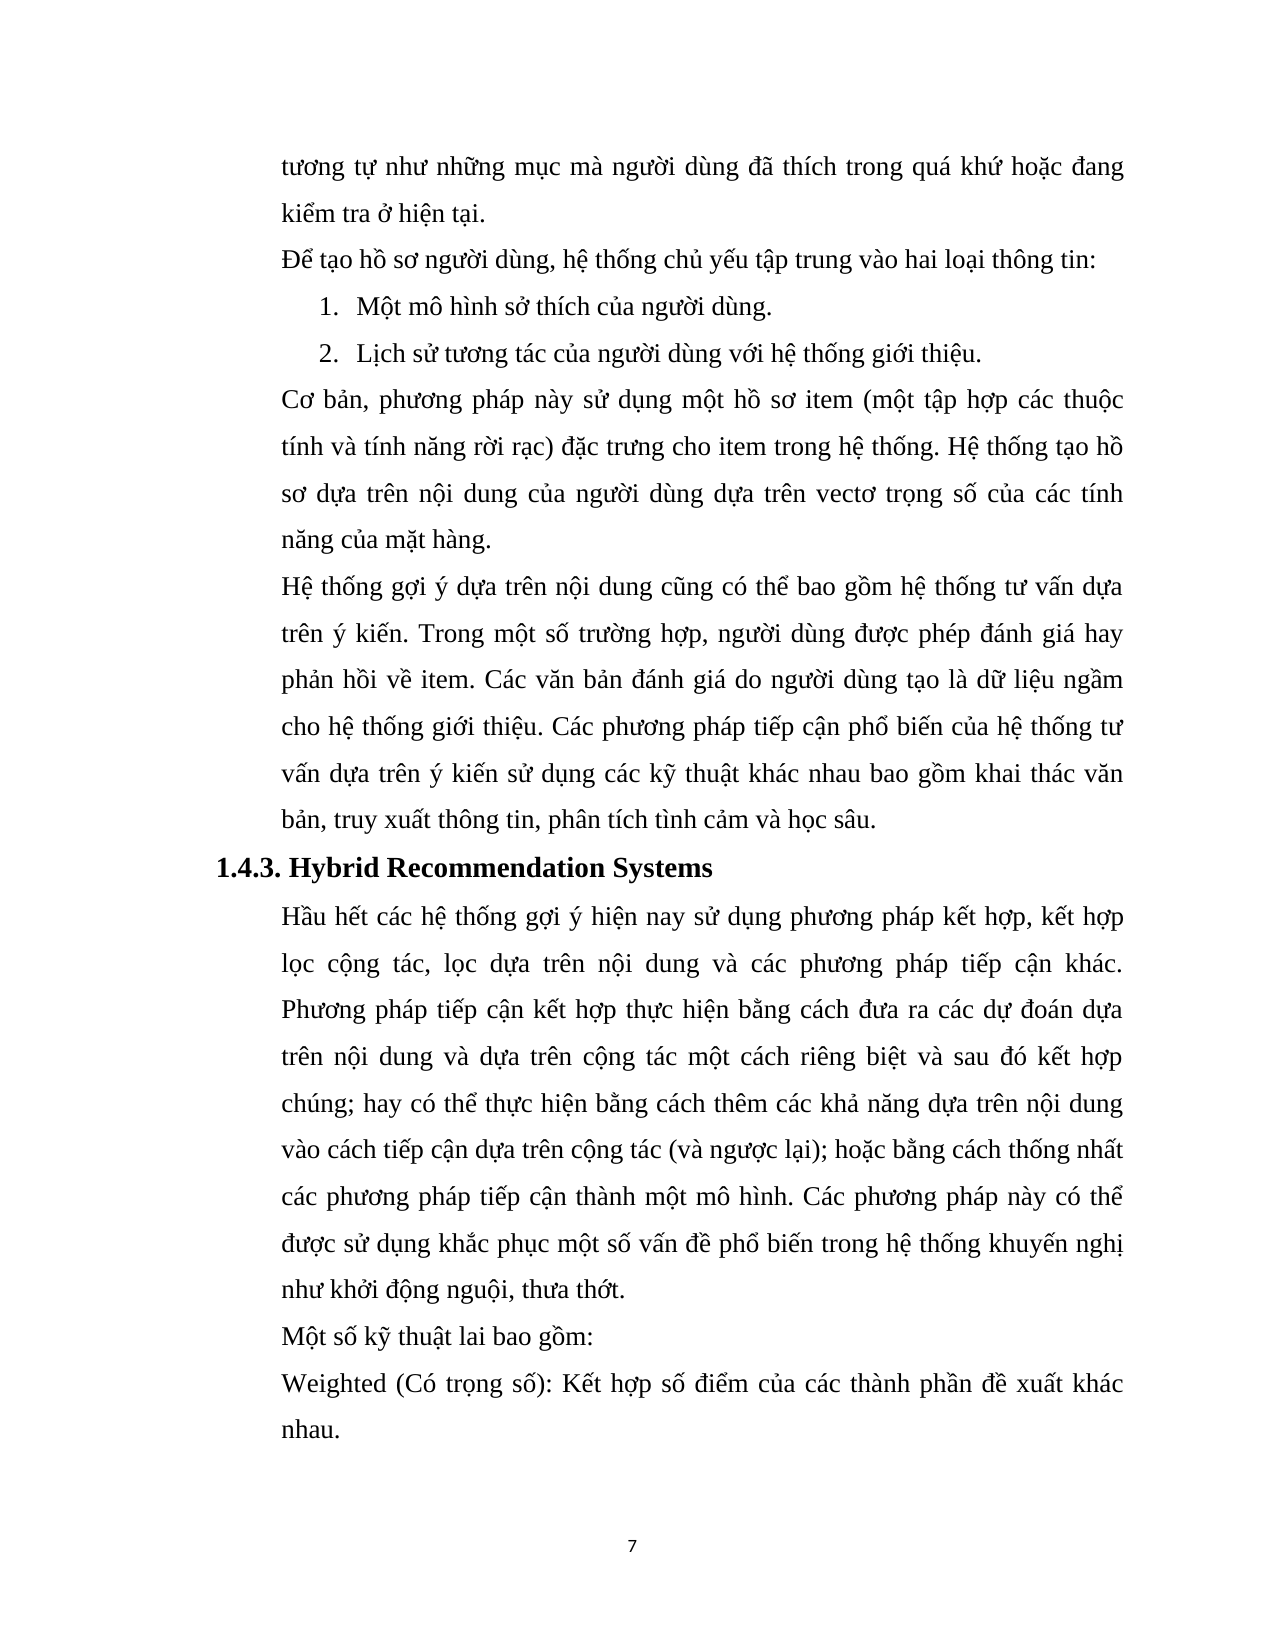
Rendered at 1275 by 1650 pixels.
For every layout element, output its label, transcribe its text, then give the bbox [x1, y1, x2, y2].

subtitle Hybrid Recommendation Systems [216, 850, 1125, 883]
text Hệ thống gợi ý dựa trên nội dung cũng có thể bao gồm hệ thống tư vấn dựa trên ý kiến. Trong một số trường hợp, người dùng được phép đánh giá hay phản hồi về item. Các văn bản đánh giá do người dùng tạo là dữ liệu ngầm cho hệ thống giới thiệu. Các phương pháp tiếp cận phổ biến của hệ thống tư vấn dựa trên ý kiến sử dụng các kỹ thuật khác nhau bao gồm khai thác văn bản, truy xuất thông tin, phân tích tình cảm và học sâu. [281, 570, 1125, 834]
text Cơ bản, phương pháp này sử dụng một hồ sơ item (một tập hợp các thuộc tính và tính năng rời rạc) đặc trưng cho item trong hệ thống. Hệ thống tạo hồ sơ dựa trên nội dung của người dùng dựa trên vectơ trọng số của các tính năng của mặt hàng. [281, 383, 1125, 554]
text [281, 150, 1125, 228]
list Một mô hình sở thích của người dùng. [319, 290, 1125, 321]
text Một số kỹ thuật lai bao gồm: [281, 1320, 1125, 1351]
text Hầu hết các hệ thống gợi ý hiện nay sử dụng phương pháp kết hợp, kết hợp lọc cộng tác, lọc dựa trên nội dung và các phương pháp tiếp cận khác. Phương pháp tiếp cận kết hợp thực hiện bằng cách đưa ra các dự đoán dựa trên nội dung và dựa trên cộng tác một cách riêng biệt và sau đó kết hợp chúng; hay có thể thực hiện bằng cách thêm các khả năng dựa trên nội dung vào cách tiếp cận dựa trên cộng tác (và ngược lại); hoặc bằng cách thống nhất các phương pháp tiếp cận thành một mô hình. Các phương pháp này có thể được sử dụng khắc phục một số vấn đề phổ biến trong hệ thống khuyến nghị như khởi động nguội, thưa thớt. [281, 900, 1125, 1305]
list Lịch sử tương tác của người dùng với hệ thống giới thiệu. [319, 337, 1125, 368]
text Weighted (Có trọng số): Kết hợp số điểm của các thành phần đề xuất khác nhau. [281, 1367, 1125, 1445]
text Để tạo hồ sơ người dùng, hệ thống chủ yếu tập trung vào hai loại thông tin: [281, 243, 1125, 274]
